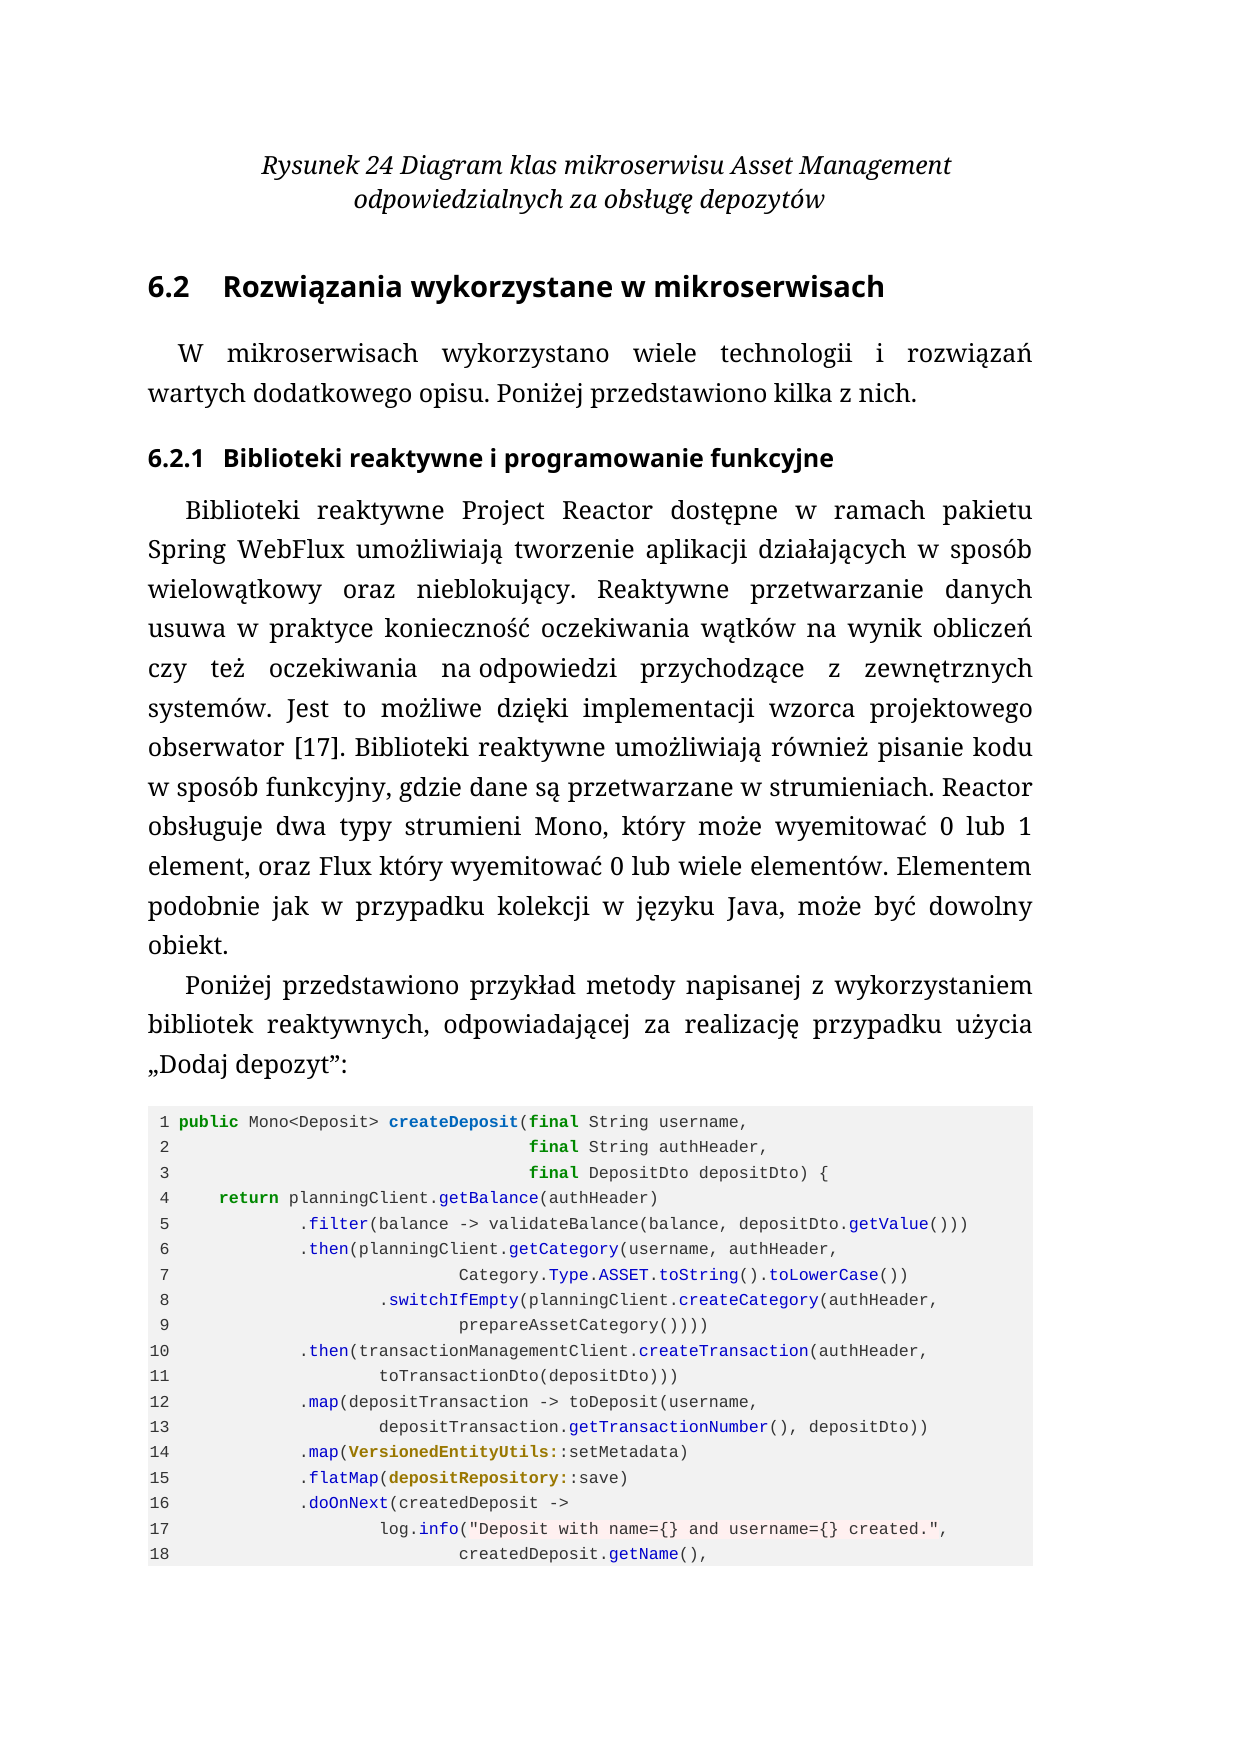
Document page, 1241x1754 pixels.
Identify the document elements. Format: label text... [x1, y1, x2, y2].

subtitle Rozwiązania wykorzystane w mikroserwisach [148, 266, 1033, 306]
subtitle Biblioteki reaktywne i programowanie funkcyjne [148, 435, 1033, 474]
text Biblioteki reaktywne Project Reactor dostępne w ramach pakietu Spring WebFlux umożliwiają tworzenie aplikacji działających w sposób wielowątkowy oraz nieblokujący. Reaktywne przetwarzanie danych usuwa w praktyce konieczność oczekiwania wątków na wynik obliczeń czy też oczekiwania na odpowiedzi przychodzące z zewnętrznych systemów. Jest to możliwe dzięki implementacji wzorca projektowego obserwator . Biblioteki reaktywne umożliwiają również pisanie kodu w sposób funkcyjny, gdzie dane są przetwarzane w strumieniach. Reactor obsługuje dwa typy strumieni Mono, który może wyemitować 0 lub 1 element, oraz Flux który wyemitować 0 lub wiele elementów. Elementem podobnie jak w przypadku kolekcji w języku Java, może być dowolny obiekt. [148, 487, 1033, 962]
text W mikroserwisach wykorzystano wiele technologii i rozwiązań wartych dodatkowego opisu. Poniżej przedstawiono kilka z nich. [148, 331, 1033, 410]
text Poniżej przedstawiono przykład metody napisanej z wykorzystaniem bibliotek reaktywnych, odpowiadającej za realizację przypadku użycia „Dodaj depozyt”: [148, 962, 1033, 1081]
table_header 1 2 3 4 5 6 7 8 9 10 11 12 13 14 15 16 17 18 19 20 [148, 1106, 177, 1566]
